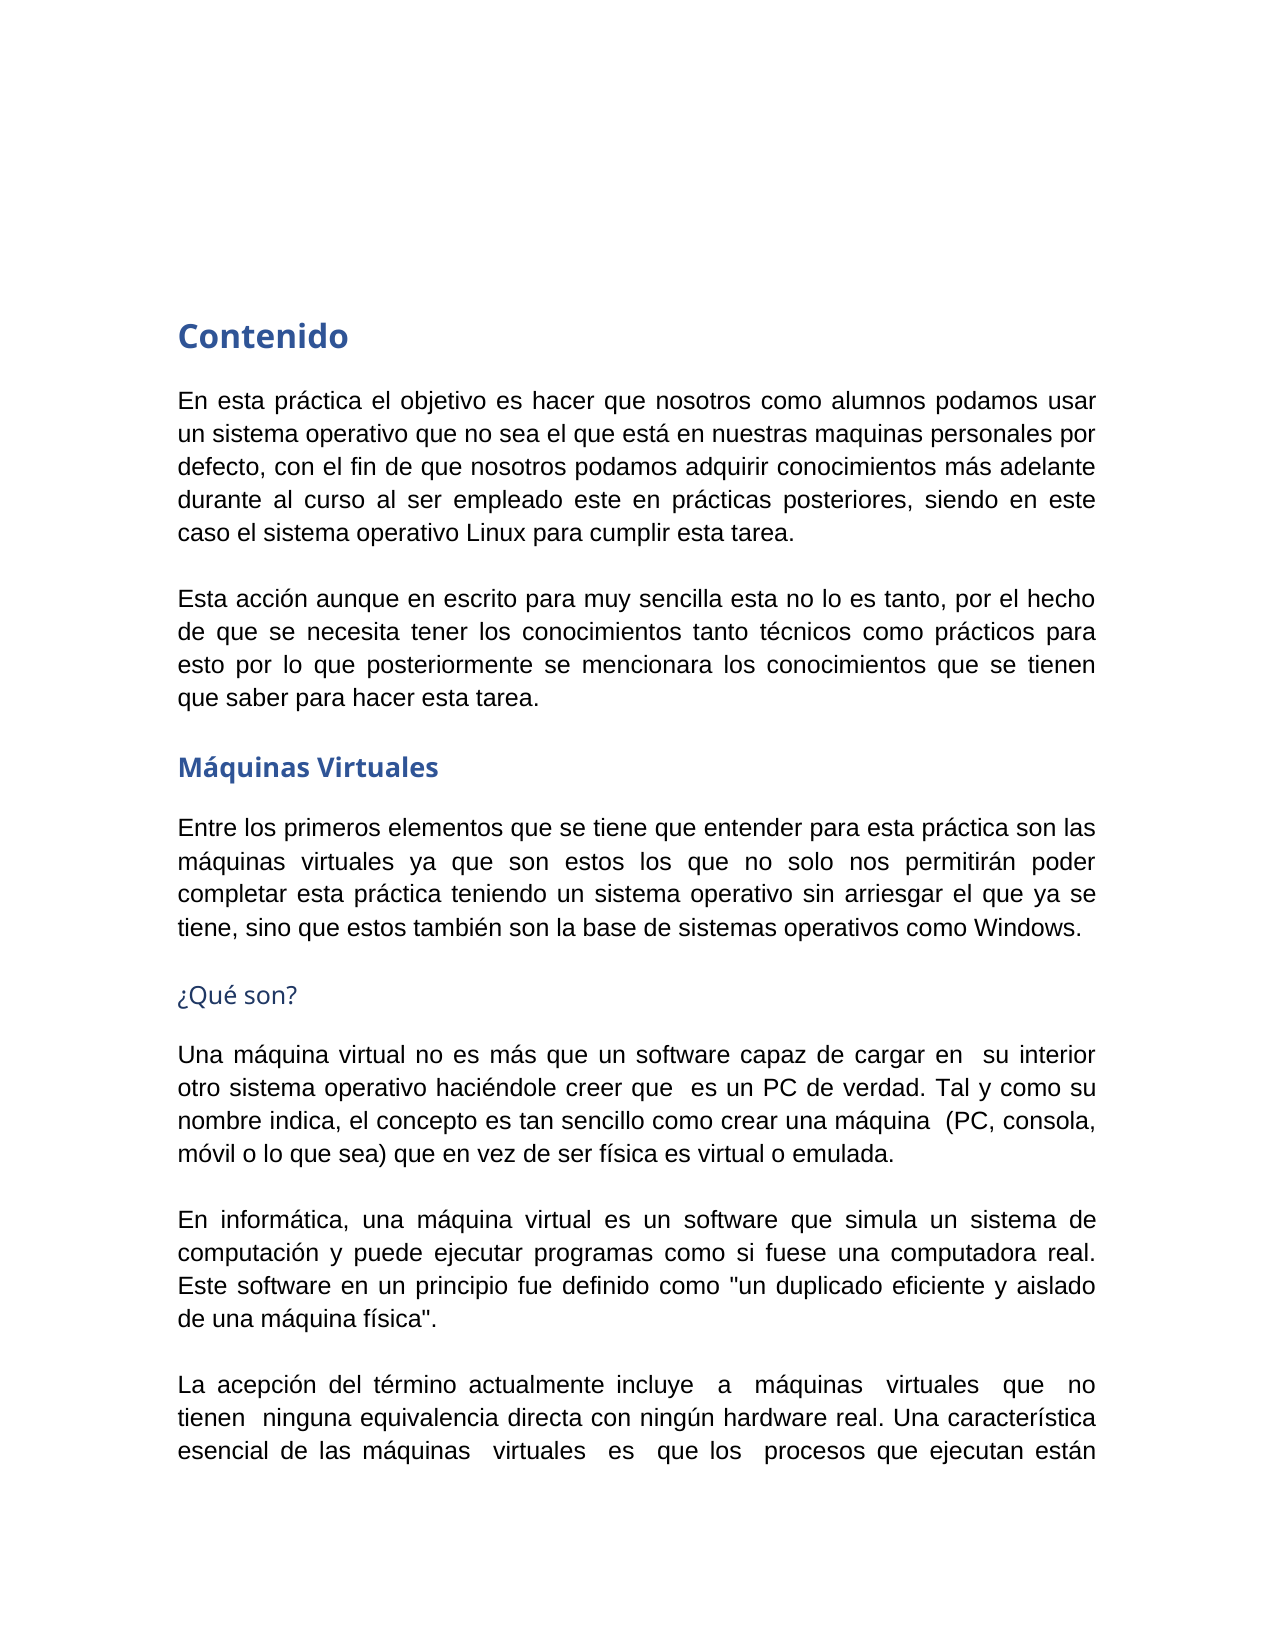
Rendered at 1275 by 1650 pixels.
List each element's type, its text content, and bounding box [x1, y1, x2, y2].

text Entre los primeros elementos que se tiene que entender para esta práctica son las máquinas virtuales ya que son estos los que no solo nos permitirán poder completar esta práctica teniendo un sistema operativo sin arriesgar el que ya se tiene, sino que estos también son la base de sistemas operativos como Windows. [177, 813, 1098, 941]
subtitle Contenido [177, 313, 1098, 358]
text En esta práctica el objetivo es hacer que nosotros como alumnos podamos usar un sistema operativo que no sea el que está en nuestras maquinas personales por defecto, con el fin de que nosotros podamos adquirir conocimientos más adelante durante al curso al ser empleado este en prácticas posteriores, siendo en este caso el sistema operativo Linux para cumplir esta tarea. [177, 386, 1098, 547]
text En informática, una máquina virtual es un software que simula un sistema de computación y puede ejecutar programas como si fuese una computadora real. Este software en un principio fue definido como "un duplicado eficiente y aislado de una máquina física". [177, 1205, 1098, 1333]
text Esta acción aunque en escrito para muy sencilla esta no lo es tanto, por el hecho de que se necesita tener los conocimientos tanto técnicos como prácticos para esto por lo que posteriormente se mencionara los conocimientos que se tienen que saber para hacer esta tarea. [177, 584, 1098, 712]
subtitle Máquinas Virtuales [177, 748, 1098, 785]
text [177, 1370, 1098, 1465]
text Una máquina virtual no es más que un software capaz de cargar en su interior otro sistema operativo haciéndole creer que es un PC de verdad. Tal y como su nombre indica, el concepto es tan sencillo como crear una máquina (PC, consola, móvil o lo que sea) que en vez de ser física es virtual o emulada. [177, 1040, 1098, 1168]
subtitle ¿Qué son? [177, 978, 1098, 1012]
